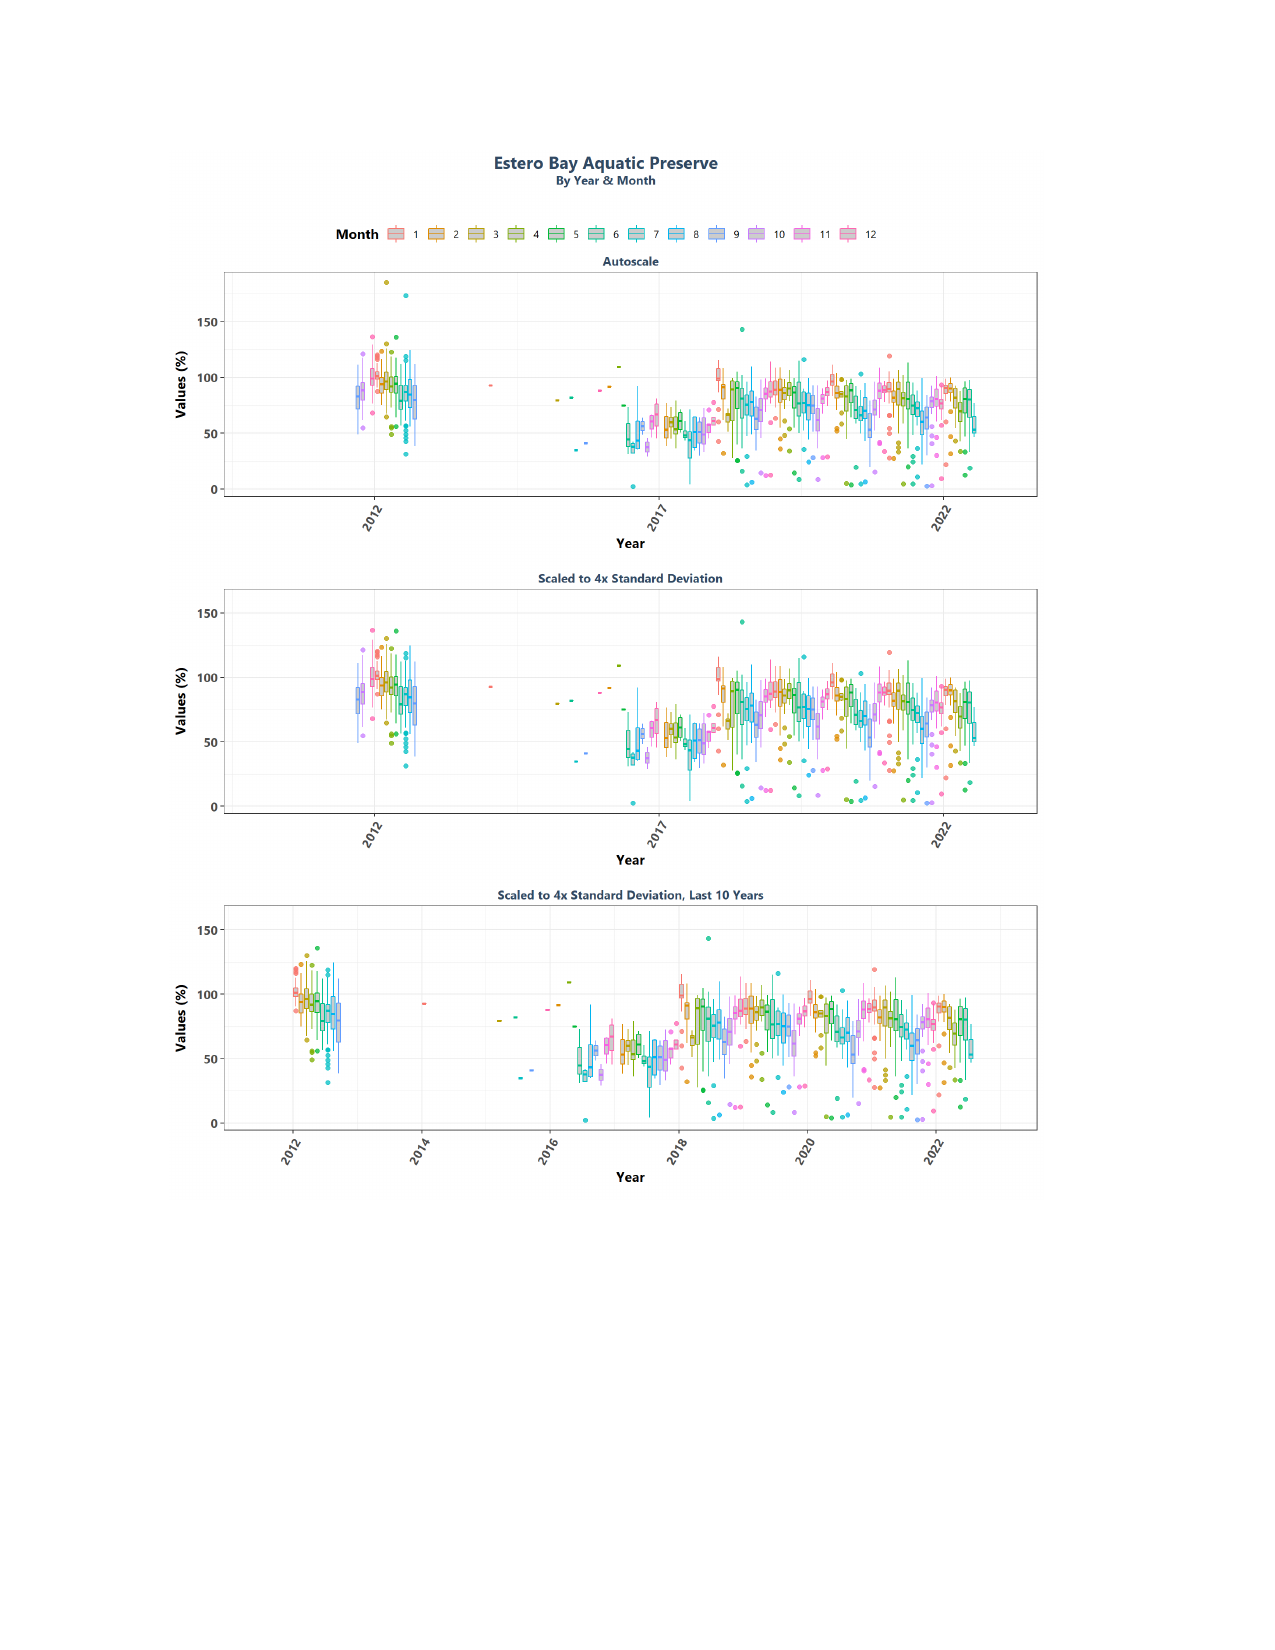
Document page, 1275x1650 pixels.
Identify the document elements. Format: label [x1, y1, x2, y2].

picture [168, 150, 1044, 1200]
